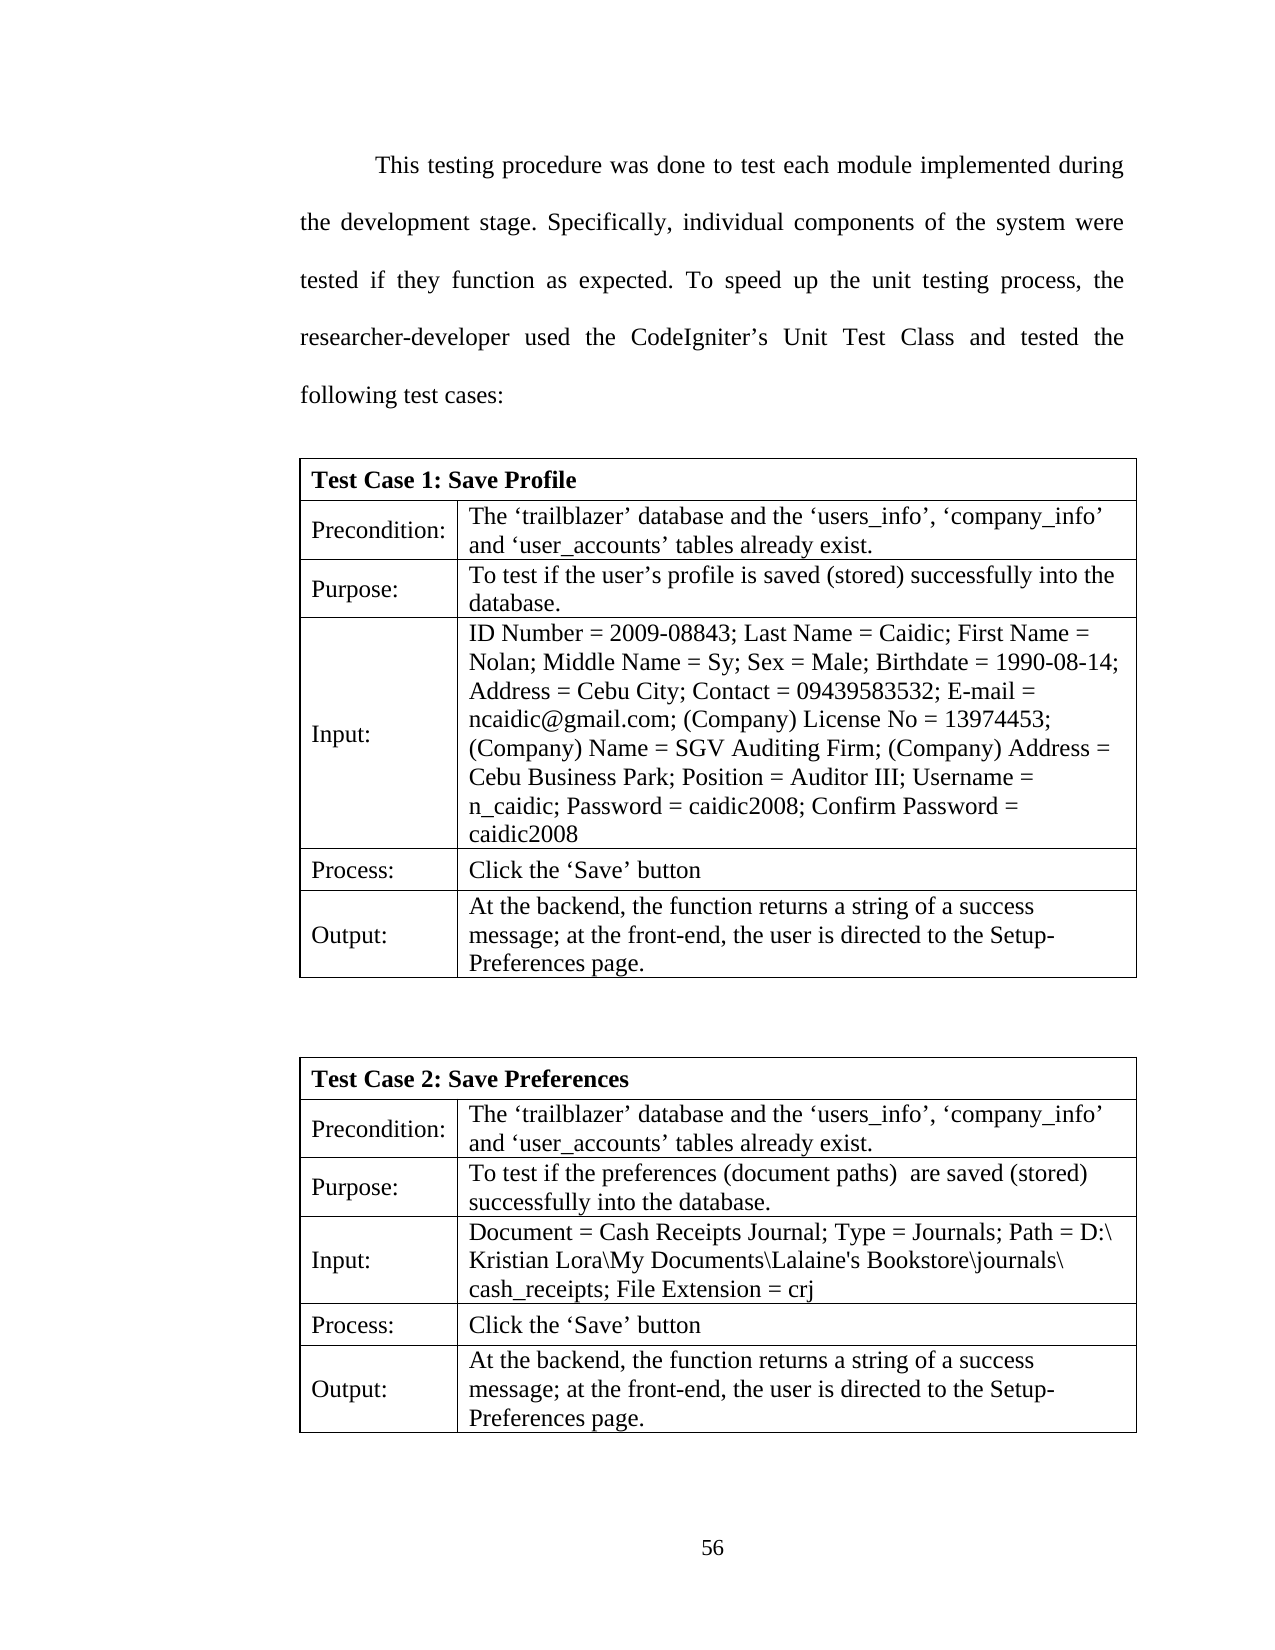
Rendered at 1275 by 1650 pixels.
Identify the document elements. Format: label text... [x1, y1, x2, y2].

list This testing procedure was done to test each module implemented during the development stage. Specifically, individual components of the system were tested if they function as expected. To speed up the unit testing process, the researcher-developer used the CodeIgniter’s Unit Test Class and tested the following test cases: [300, 150, 1125, 409]
table_cell Click the ‘Save’ button [458, 1304, 1136, 1344]
table_cell Precondition: [301, 1100, 457, 1157]
table_cell Process: [301, 1304, 457, 1344]
table_cell At the backend, the function returns a string of a success message; at the front-end, the user is directed to the Setup-Preferences page. [458, 891, 1136, 977]
table_cell The ‘trailblazer’ database and the ‘users_info’, ‘company_info’ and ‘user_accounts’ tables already exist. [458, 501, 1136, 559]
table_cell Purpose: [301, 1158, 457, 1216]
table_cell Document = Cash Receipts Journal; Type = Journals; Path = D:\Kristian Lora\My Documents\Lalaine's Bookstore\journals\cash_receipts; File Extension = crj [458, 1217, 1136, 1303]
table_header Test Case 1: Save Profile [301, 459, 1136, 500]
table_cell Click the ‘Save’ button [458, 849, 1136, 890]
table_cell To test if the preferences (document paths) are saved (stored) successfully into the database. [458, 1158, 1136, 1216]
table_cell Process: [301, 849, 457, 890]
table_cell The ‘trailblazer’ database and the ‘users_info’, ‘company_info’ and ‘user_accounts’ tables already exist. [458, 1100, 1136, 1157]
table_cell At the backend, the function returns a string of a success message; at the front-end, the user is directed to the Setup-Preferences page. [458, 1346, 1136, 1432]
table_cell Precondition: [301, 501, 457, 559]
table_cell Output: [301, 1346, 457, 1432]
table_cell To test if the user’s profile is saved (stored) successfully into the database. [458, 560, 1136, 617]
table_cell Input: [301, 1217, 457, 1303]
table_cell Purpose: [301, 560, 457, 617]
table_cell Output: [301, 891, 457, 977]
table_cell Input: [301, 618, 457, 848]
table_cell ID Number = 2009-08843; Last Name = Caidic; First Name = Nolan; Middle Name = Sy; Sex = Male; Birthdate = 1990-08-14; Address = Cebu City; Contact = 09439583532; E-mail = ncaidic@gmail.com; (Company) License No = 13974453; (Company) Name = SGV Auditing Firm; (Company) Address = Cebu Business Park; Position = Auditor III; Username = n_caidic; Password = caidic2008; Confirm Password = caidic2008 [458, 618, 1136, 848]
table_header Test Case 2: Save Preferences [301, 1058, 1136, 1098]
